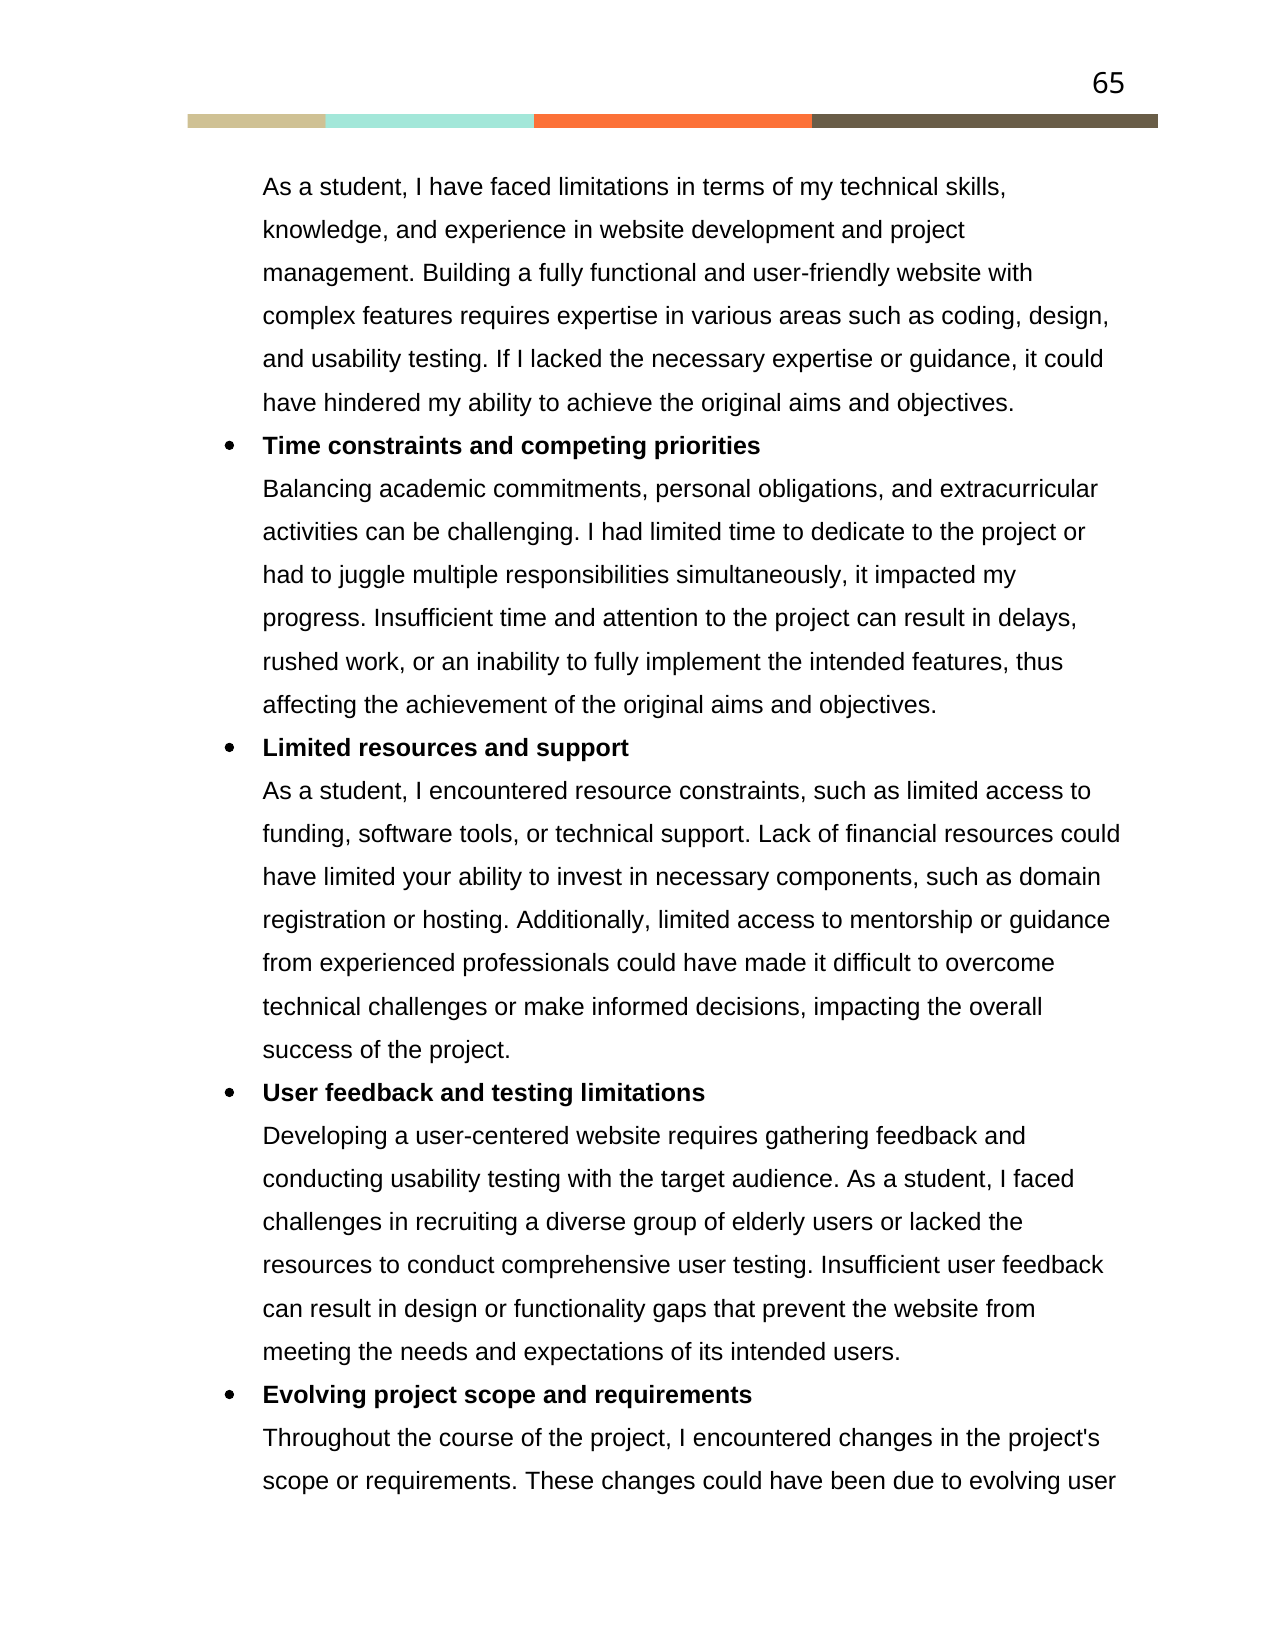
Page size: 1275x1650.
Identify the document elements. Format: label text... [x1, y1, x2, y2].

list Limited resources and support [225, 733, 1125, 762]
list Developing a user-centered website requires gathering feedback and conducting usability testing with the target audience. As a student, I faced challenges in recruiting a diverse group of elderly users or lacked the resources to conduct comprehensive user testing. Insufficient user feedback can result in design or functionality gaps that prevent the website from meeting the needs and expectations of its intended users. [262, 1121, 1125, 1365]
list Evolving project scope and requirements [225, 1380, 1125, 1409]
list As a student, I have faced limitations in terms of my technical skills, knowledge, and experience in website development and project management. Building a fully functional and user-friendly website with complex features requires expertise in various areas such as coding, design, and usability testing. If I lacked the necessary expertise or guidance, it could have hindered my ability to achieve the original aims and objectives. [262, 172, 1125, 416]
list Balancing academic commitments, personal obligations, and extracurricular activities can be challenging. I had limited time to dedicate to the project or had to juggle multiple responsibilities simultaneously, it impacted my progress. Insufficient time and attention to the project can result in delays, rushed work, or an inability to fully implement the intended features, thus affecting the achievement of the original aims and objectives. [262, 474, 1125, 718]
picture [187, 114, 1158, 128]
list User feedback and testing limitations [225, 1078, 1125, 1107]
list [262, 1423, 1125, 1495]
list As a student, I encountered resource constraints, such as limited access to funding, software tools, or technical support. Lack of financial resources could have limited your ability to invest in necessary components, such as domain registration or hosting. Additionally, limited access to mentorship or guidance from experienced professionals could have made it difficult to overcome technical challenges or make informed decisions, impacting the overall success of the project. [262, 776, 1125, 1063]
list Time constraints and competing priorities [225, 431, 1125, 459]
